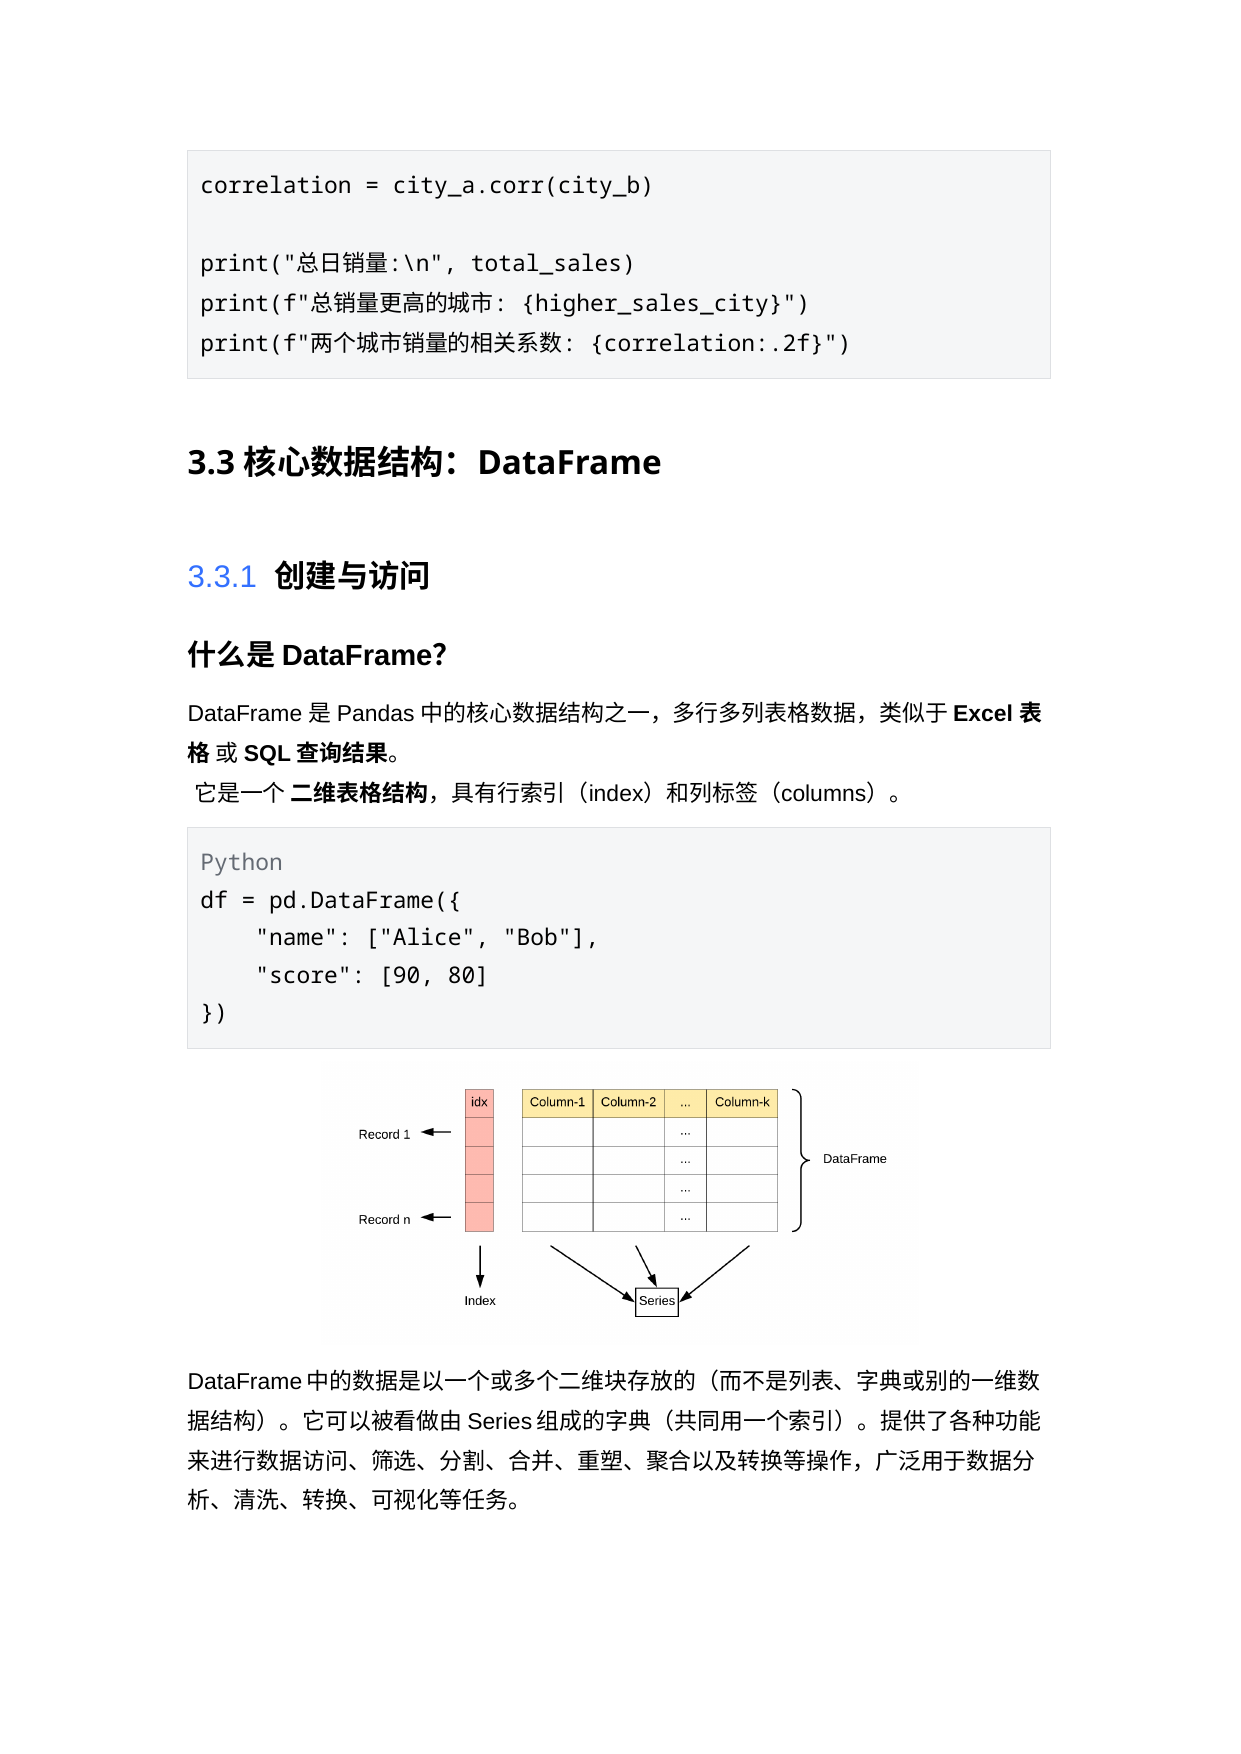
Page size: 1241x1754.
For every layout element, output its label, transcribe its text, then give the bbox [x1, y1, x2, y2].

subtitle 3.3 核心数据结构：DataFrame [187, 436, 1053, 484]
table_header Python df = pd.DataFrame({ "name": ["Alice", "Bob"], "score": [90, 80] }) [188, 828, 1050, 1048]
text 3.3.1 创建与访问 [187, 551, 1053, 596]
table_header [188, 151, 1050, 378]
text DataFrame 是 Pandas 中的核心数据结构之一，多行多列表格数据，类似于 Excel 表格 或 SQL 查询结果。 它是一个 二维表格结构，具有行索引（index）和列标签（columns）。 [187, 695, 1053, 808]
text 什么是 DataFrame？ [187, 632, 1053, 674]
text DataFrame中的数据是以一个或多个二维块存放的（而不是列表、字典或别的一维数据结构）。它可以被看做由Series组成的字典（共同用一个索引）。提供了各种功能来进行数据访问、筛选、分割、合并、重塑、聚合以及转换等操作，广泛用于数据分析、清洗、转换、可视化等任务。 [187, 1363, 1053, 1516]
picture [320, 1061, 920, 1345]
